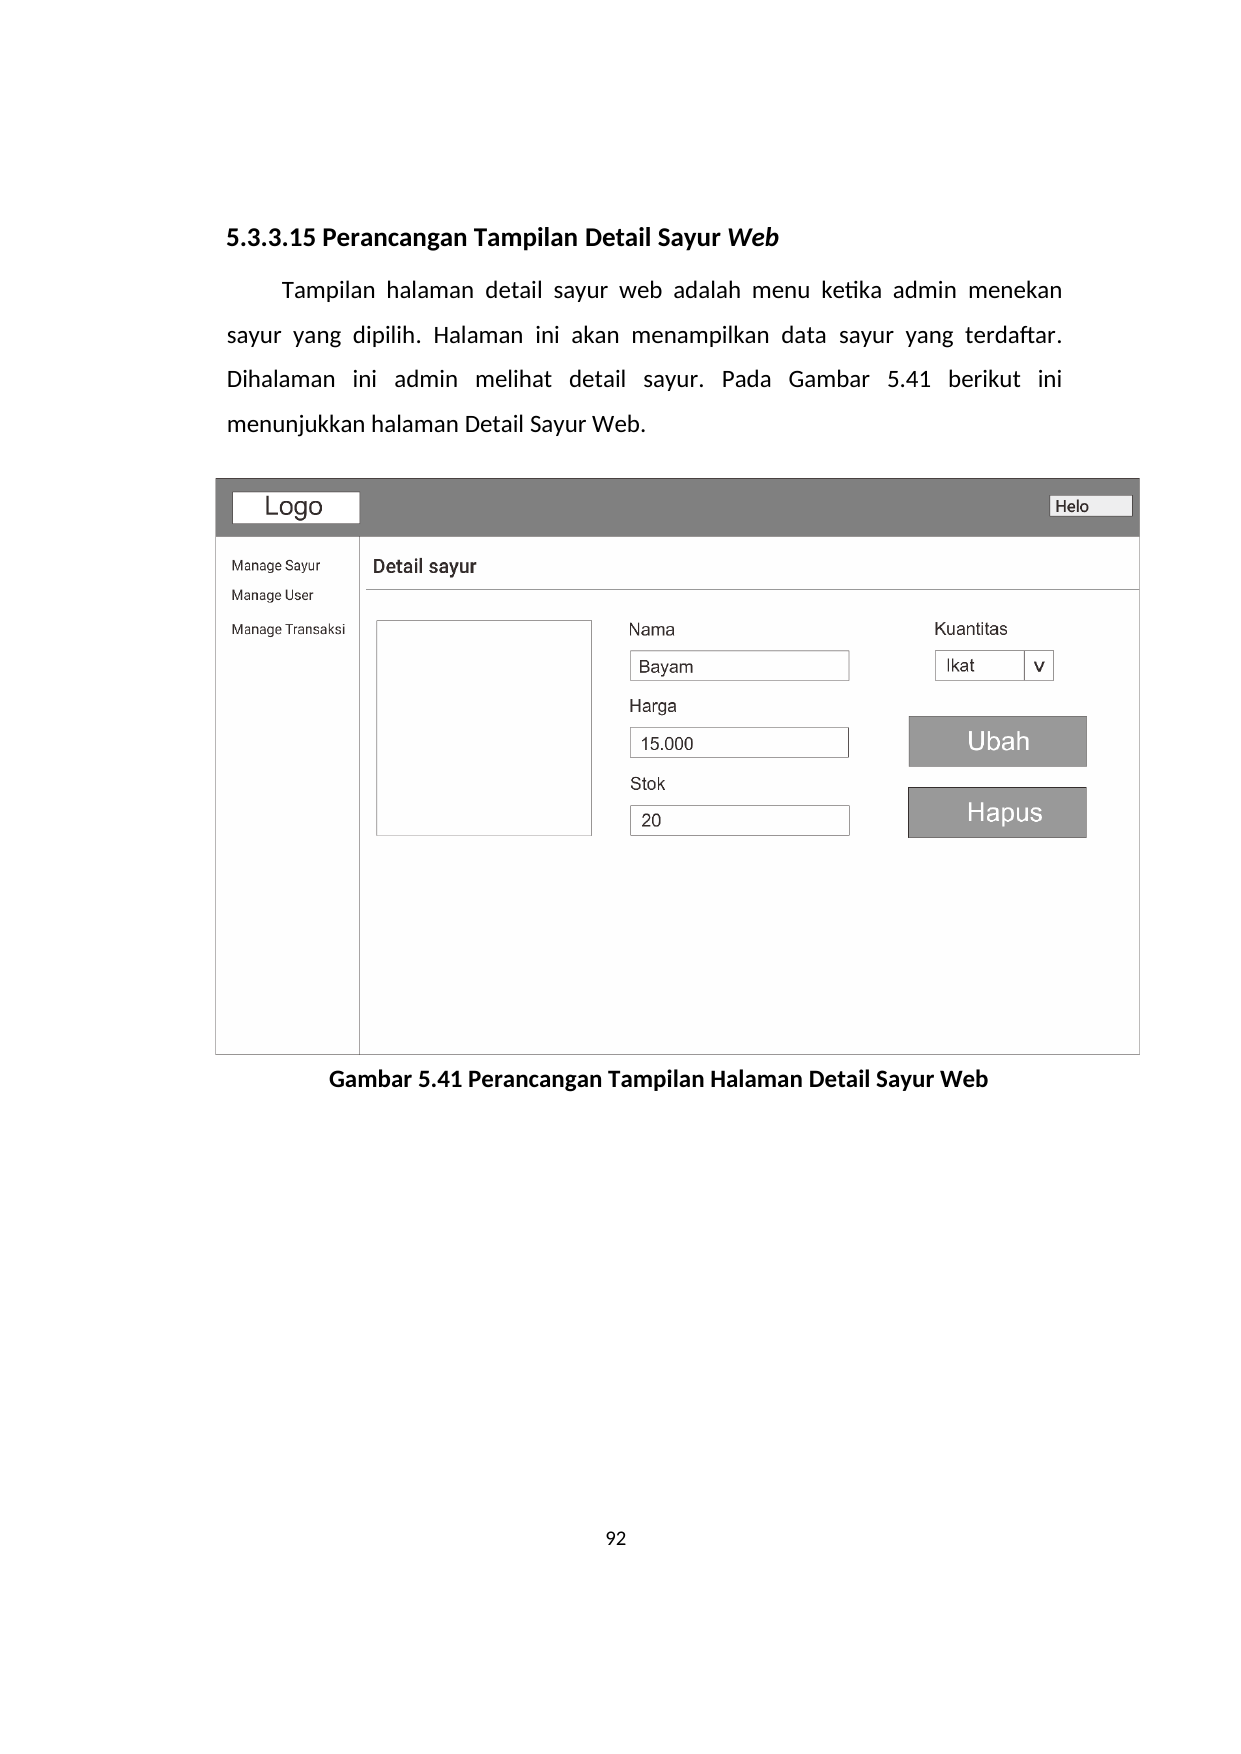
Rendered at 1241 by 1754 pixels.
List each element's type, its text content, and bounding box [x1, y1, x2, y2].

subtitle 5.3.3.15 Perancangan Tampilan Detail Sayur Web [226, 220, 1092, 253]
subtitle Gambar 5.41 Perancangan Tampilan Halaman Detail Sayur Web [226, 1063, 1092, 1094]
picture [215, 478, 1140, 1055]
text Tampilan halaman detail sayur web adalah menu ketika admin menekan sayur yang dipilih. Halaman ini akan menampilkan data sayur yang terdaftar. Dihalaman ini admin melihat detail sayur. Pada Gambar 5.41 berikut ini menunjukkan halaman Detail Sayur Web. [227, 274, 1062, 438]
